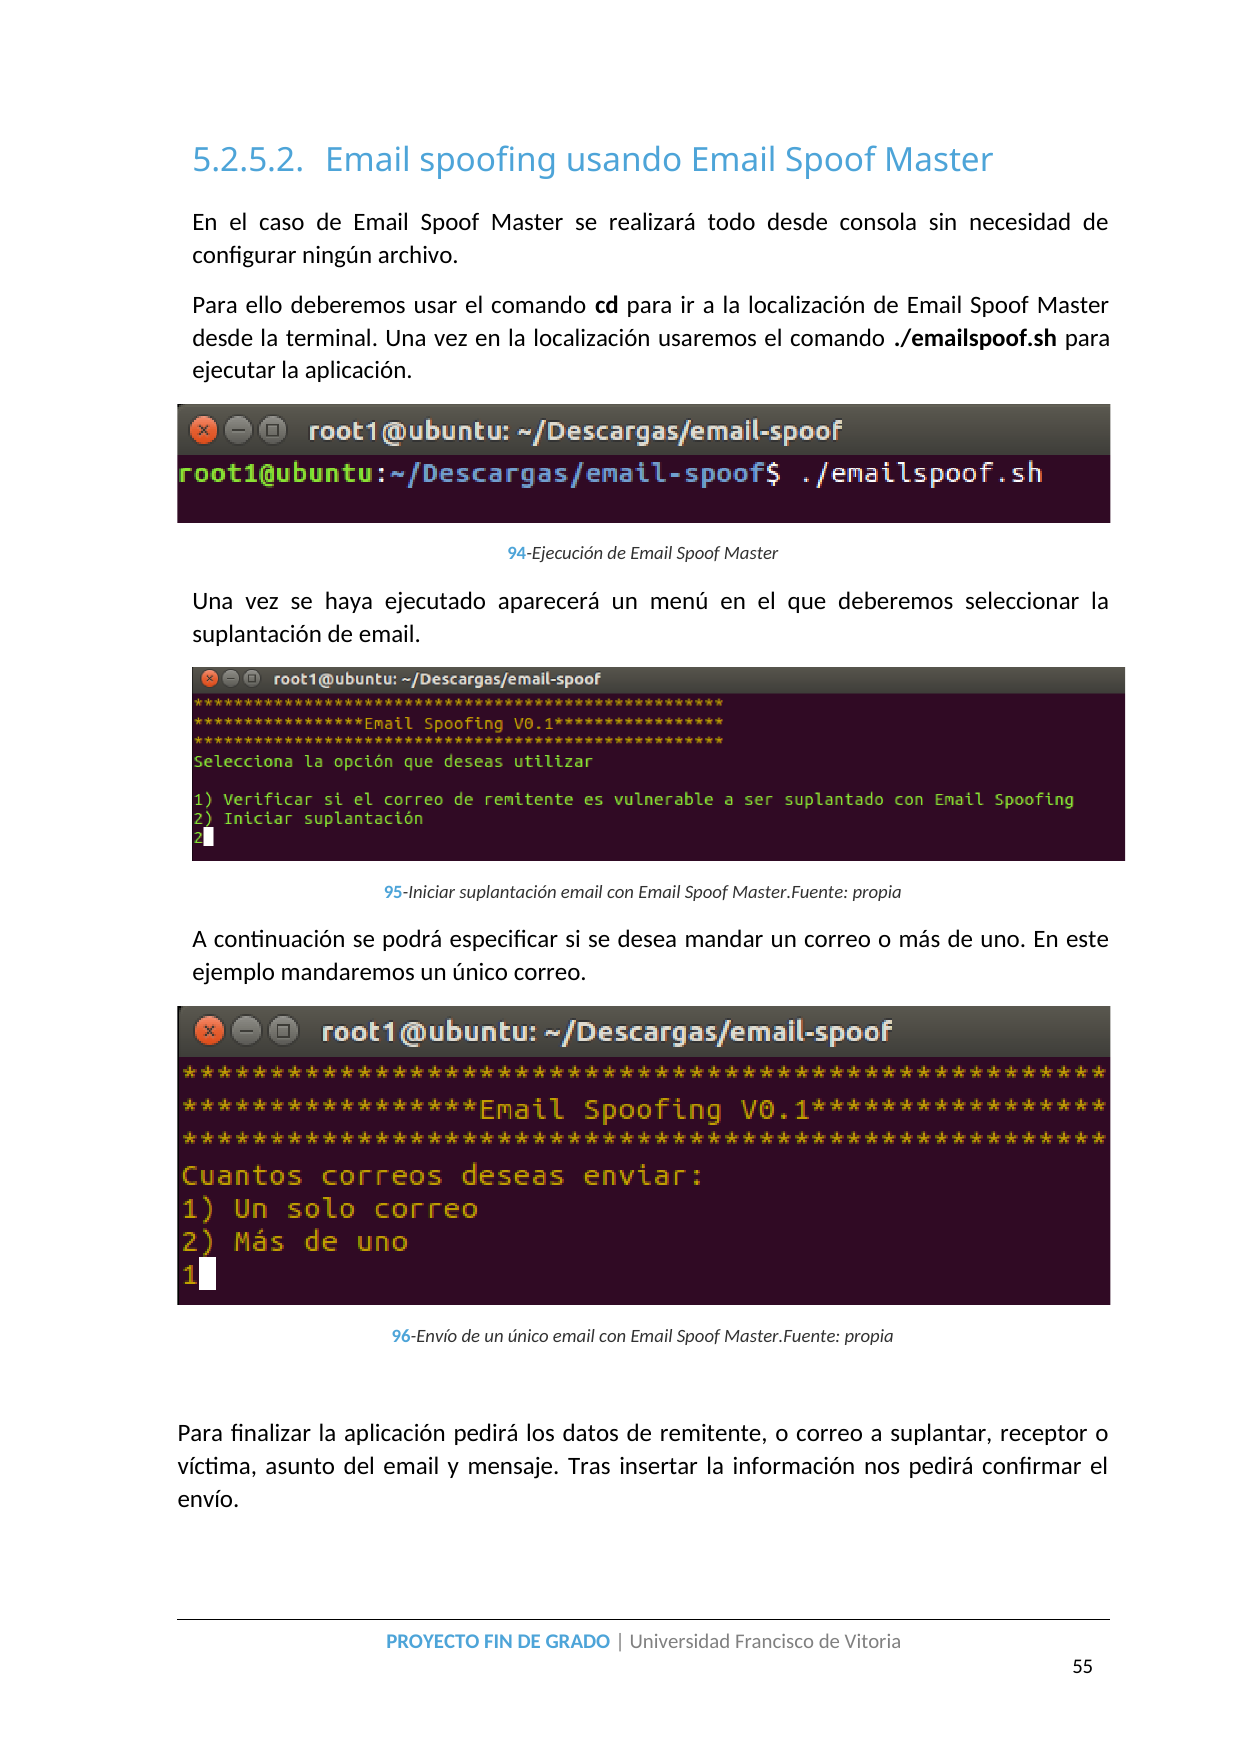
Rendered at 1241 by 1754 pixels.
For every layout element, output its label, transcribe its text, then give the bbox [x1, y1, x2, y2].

text 96-Envío de un único email con Email Spoof Master.Fuente: propia [177, 1324, 1110, 1347]
text Para finalizar la aplicación pedirá los datos de remitente, o correo a suplantar, receptor o víctima, asunto del email y mensaje. Tras insertar la información nos pedirá confirmar el envío. [177, 1417, 1110, 1514]
text Para ello deberemos usar el comando cd para ir a la localización de Email Spoof Master desde la terminal. Una vez en la localización usaremos el comando ./emailspoof.sh para ejecutar la aplicación. [192, 289, 1110, 385]
picture [177, 1006, 1111, 1305]
text 95-Iniciar suplantación email con Email Spoof Master.Fuente: propia [177, 880, 1110, 903]
text 94-Ejecución de Email Spoof Master [177, 541, 1110, 564]
picture [192, 667, 1126, 861]
picture [177, 404, 1111, 523]
text En el caso de Email Spoof Master se realizará todo desde consola sin necesidad de configurar ningún archivo. [192, 206, 1110, 270]
text A continuación se podrá especificar si se desea mandar un correo o más de uno. En este ejemplo mandaremos un único correo. [192, 924, 1110, 987]
subtitle Email spoofing usando Email Spoof Master [192, 136, 1110, 181]
text Una vez se haya ejecutado aparecerá un menú en el que deberemos seleccionar la suplantación de email. [192, 585, 1110, 648]
